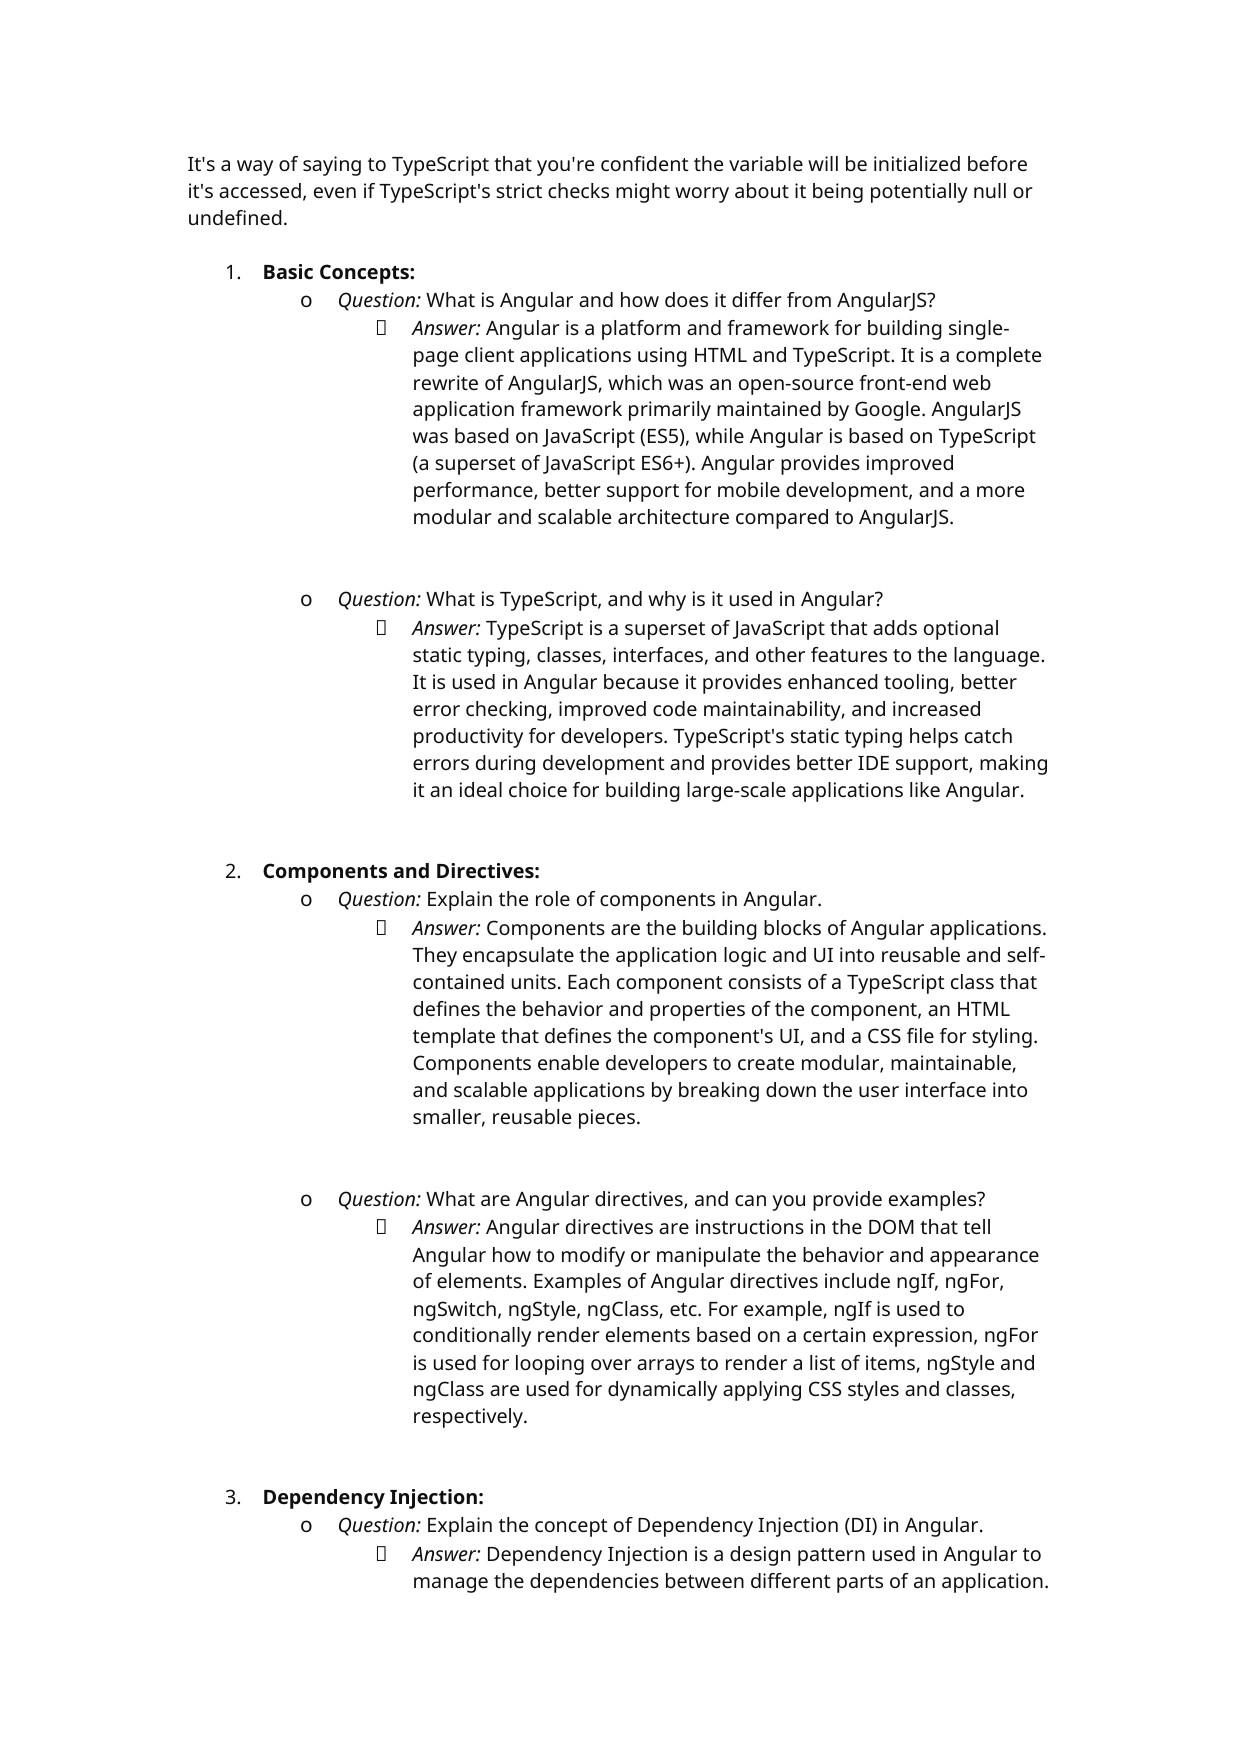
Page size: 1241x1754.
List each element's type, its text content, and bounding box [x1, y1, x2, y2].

list Answer: Components are the building blocks of Angular applications. They encapsulate the application logic and UI into reusable and self-contained units. Each component consists of a TypeScript class that defines the behavior and properties of the component, an HTML template that defines the component's UI, and a CSS file for styling. Components enable developers to create modular, maintainable, and scalable applications by breaking down the user interface into smaller, reusable pieces. [375, 913, 1053, 1130]
list Question: Explain the concept of Dependency Injection (DI) in Angular. [300, 1511, 1053, 1539]
list Basic Concepts: [225, 258, 1053, 285]
list Answer: Angular is a platform and framework for building single-page client applications using HTML and TypeScript. It is a complete rewrite of AngularJS, which was an open-source front-end web application framework primarily maintained by Google. AngularJS was based on JavaScript (ES5), while Angular is based on TypeScript (a superset of JavaScript ES6+). Angular provides improved performance, better support for mobile development, and a more modular and scalable architecture compared to AngularJS. [375, 313, 1053, 531]
list Question: What is Angular and how does it differ from AngularJS? [300, 285, 1053, 313]
list Question: What is TypeScript, and why is it used in Angular? [300, 584, 1053, 613]
text It's a way of saying to TypeScript that you're confident the variable will be initialized before it's accessed, even if TypeScript's strict checks might worry about it being potentially null or undefined. [187, 150, 1053, 231]
list Question: What are Angular directives, and can you provide examples? [300, 1184, 1053, 1212]
list Components and Directives: [225, 857, 1053, 884]
list Answer: Angular directives are instructions in the DOM that tell Angular how to modify or manipulate the behavior and appearance of elements. Examples of Angular directives include ngIf, ngFor, ngSwitch, ngStyle, ngClass, etc. For example, ngIf is used to conditionally render elements based on a certain expression, ngFor is used for looping over arrays to render a list of items, ngStyle and ngClass are used for dynamically applying CSS styles and classes, respectively. [375, 1212, 1053, 1430]
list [375, 1539, 1053, 1594]
list Dependency Injection: [225, 1484, 1053, 1511]
list Answer: TypeScript is a superset of JavaScript that adds optional static typing, classes, interfaces, and other features to the language. It is used in Angular because it provides enhanced tooling, better error checking, improved code maintainability, and increased productivity for developers. TypeScript's static typing helps catch errors during development and provides better IDE support, making it an ideal choice for building large-scale applications like Angular. [375, 613, 1053, 803]
list Question: Explain the role of components in Angular. [300, 884, 1053, 913]
